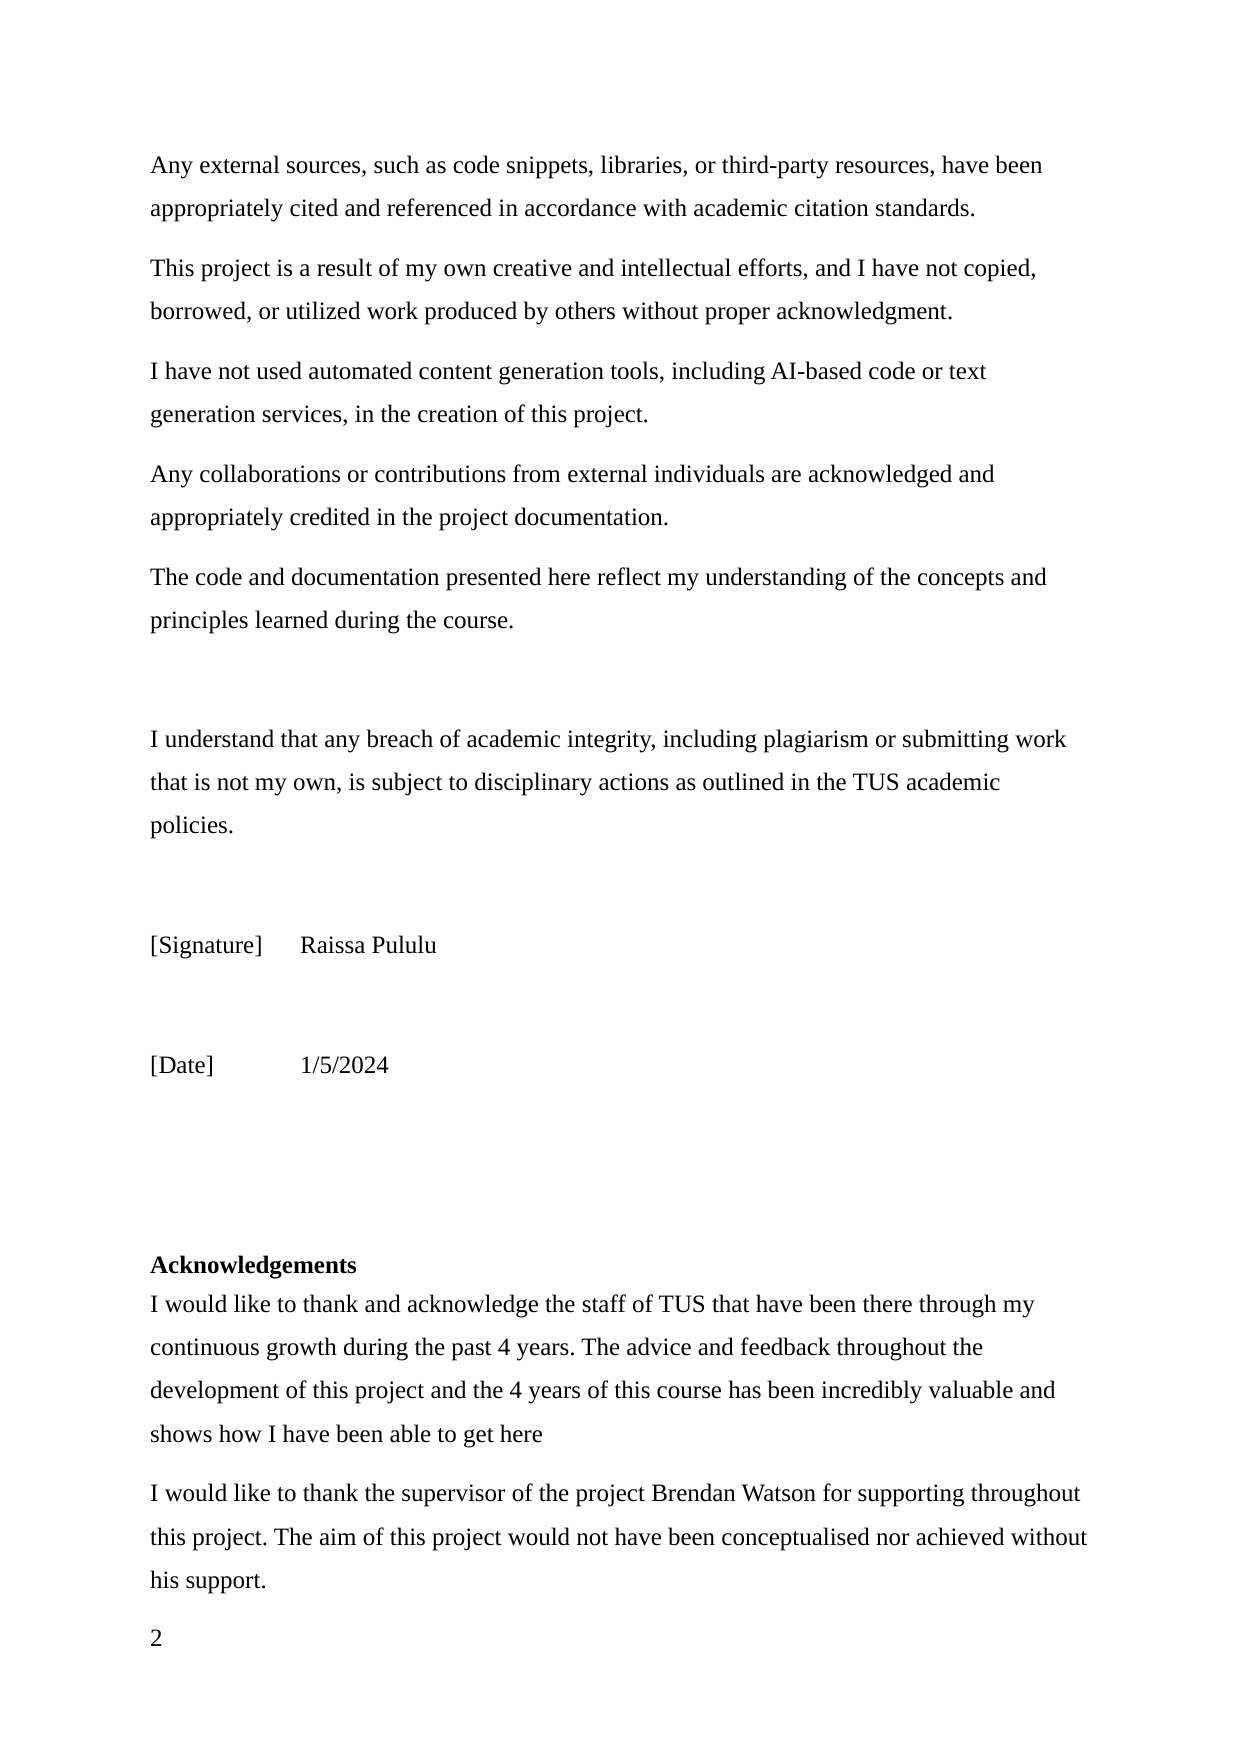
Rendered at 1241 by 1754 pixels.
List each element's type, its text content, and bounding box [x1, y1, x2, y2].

text I would like to thank and acknowledge the staff of TUS that have been there through my continuous growth during the past 4 years. The advice and feedback throughout the development of this project and the 4 years of this course has been incredibly valuable and shows how I have been able to get here [150, 1289, 1090, 1447]
text [Date] 1/5/2024 [150, 1050, 1090, 1078]
subtitle Acknowledgements [150, 1250, 1090, 1279]
text [Signature] Raissa Pululu [150, 930, 1090, 959]
text I understand that any breach of academic integrity, including plagiarism or submitting work that is not my own, is subject to disciplinary actions as outlined in the TUS academic policies. [150, 724, 1090, 839]
text This project is a result of my own creative and intellectual efforts, and I have not copied, borrowed, or utilized work produced by others without proper acknowledgment. [150, 253, 1090, 325]
text I would like to thank the supervisor of the project Brendan Watson for supporting throughout this project. The aim of this project would not have been conceptualised nor achieved without his support. [150, 1478, 1090, 1593]
text Any external sources, such as code snippets, libraries, or third-party resources, have been appropriately cited and referenced in accordance with academic citation standards. [150, 150, 1090, 222]
text The code and documentation presented here reflect my understanding of the concepts and principles learned during the course. [150, 562, 1090, 633]
text I have not used automated content generation tools, including AI-based code or text generation services, in the creation of this project. [150, 356, 1090, 428]
text Any collaborations or contributions from external individuals are acknowledged and appropriately credited in the project documentation. [150, 459, 1090, 531]
